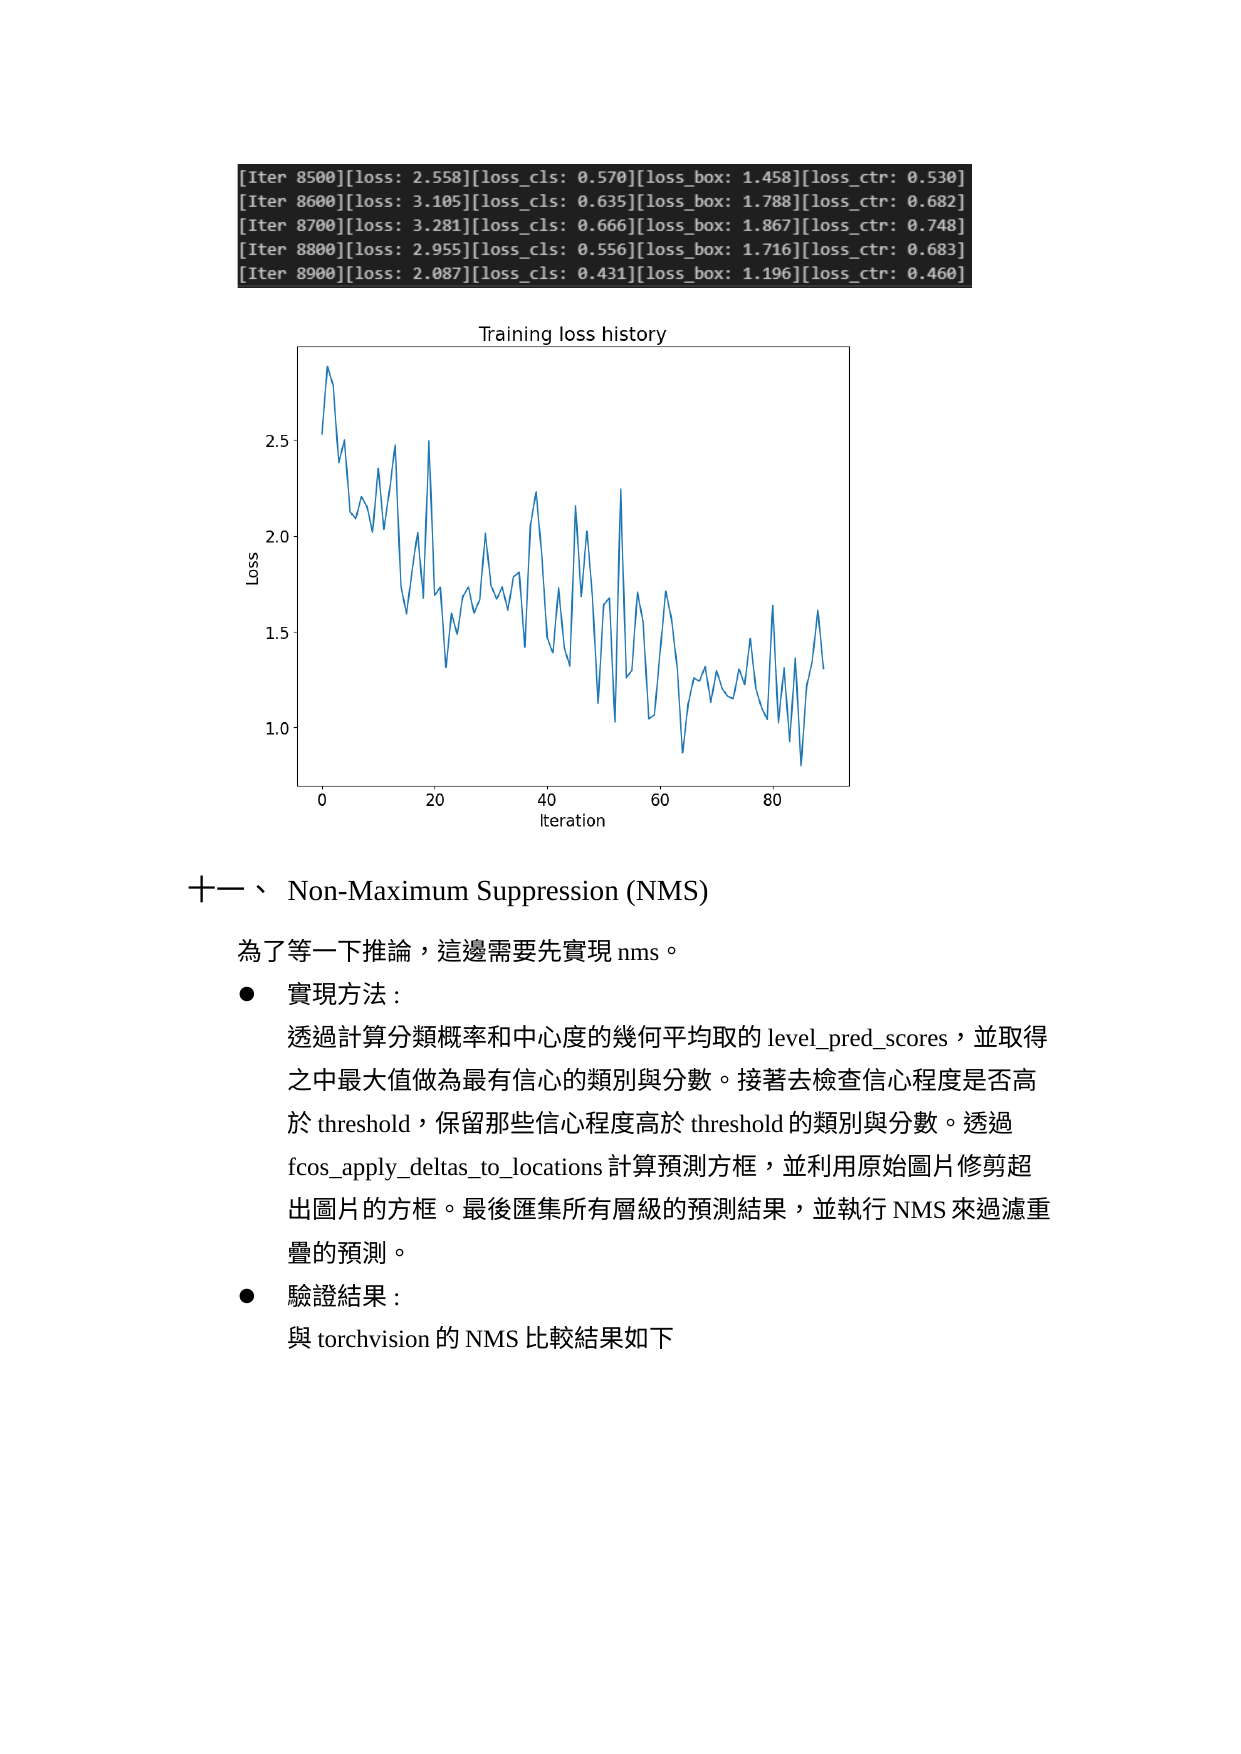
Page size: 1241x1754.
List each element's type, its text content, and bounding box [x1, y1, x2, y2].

list 實現方法 : [237, 974, 1053, 1011]
list 與torchvision的NMS比較結果如下 [287, 1318, 1053, 1356]
list 透過計算分類概率和中心度的幾何平均取的level_pred_scores，並取得之中最大值做為最有信心的類別與分數。接著去檢查信心程度是否高於threshold，保留那些信心程度高於threshold的類別與分數。透過fcos_apply_deltas_to_locations計算預測方框，並利用原始圖片修剪超出圖片的方框。最後匯集所有層級的預測結果，並執行NMS來過濾重疊的預測。 [287, 1017, 1053, 1270]
list Non-Maximum Suppression (NMS) [187, 850, 1053, 925]
picture [237, 319, 855, 836]
list 驗證結果 : [237, 1275, 1053, 1313]
list 為了等一下推論，這邊需要先實現nms。 [237, 931, 1053, 968]
picture [237, 164, 972, 288]
